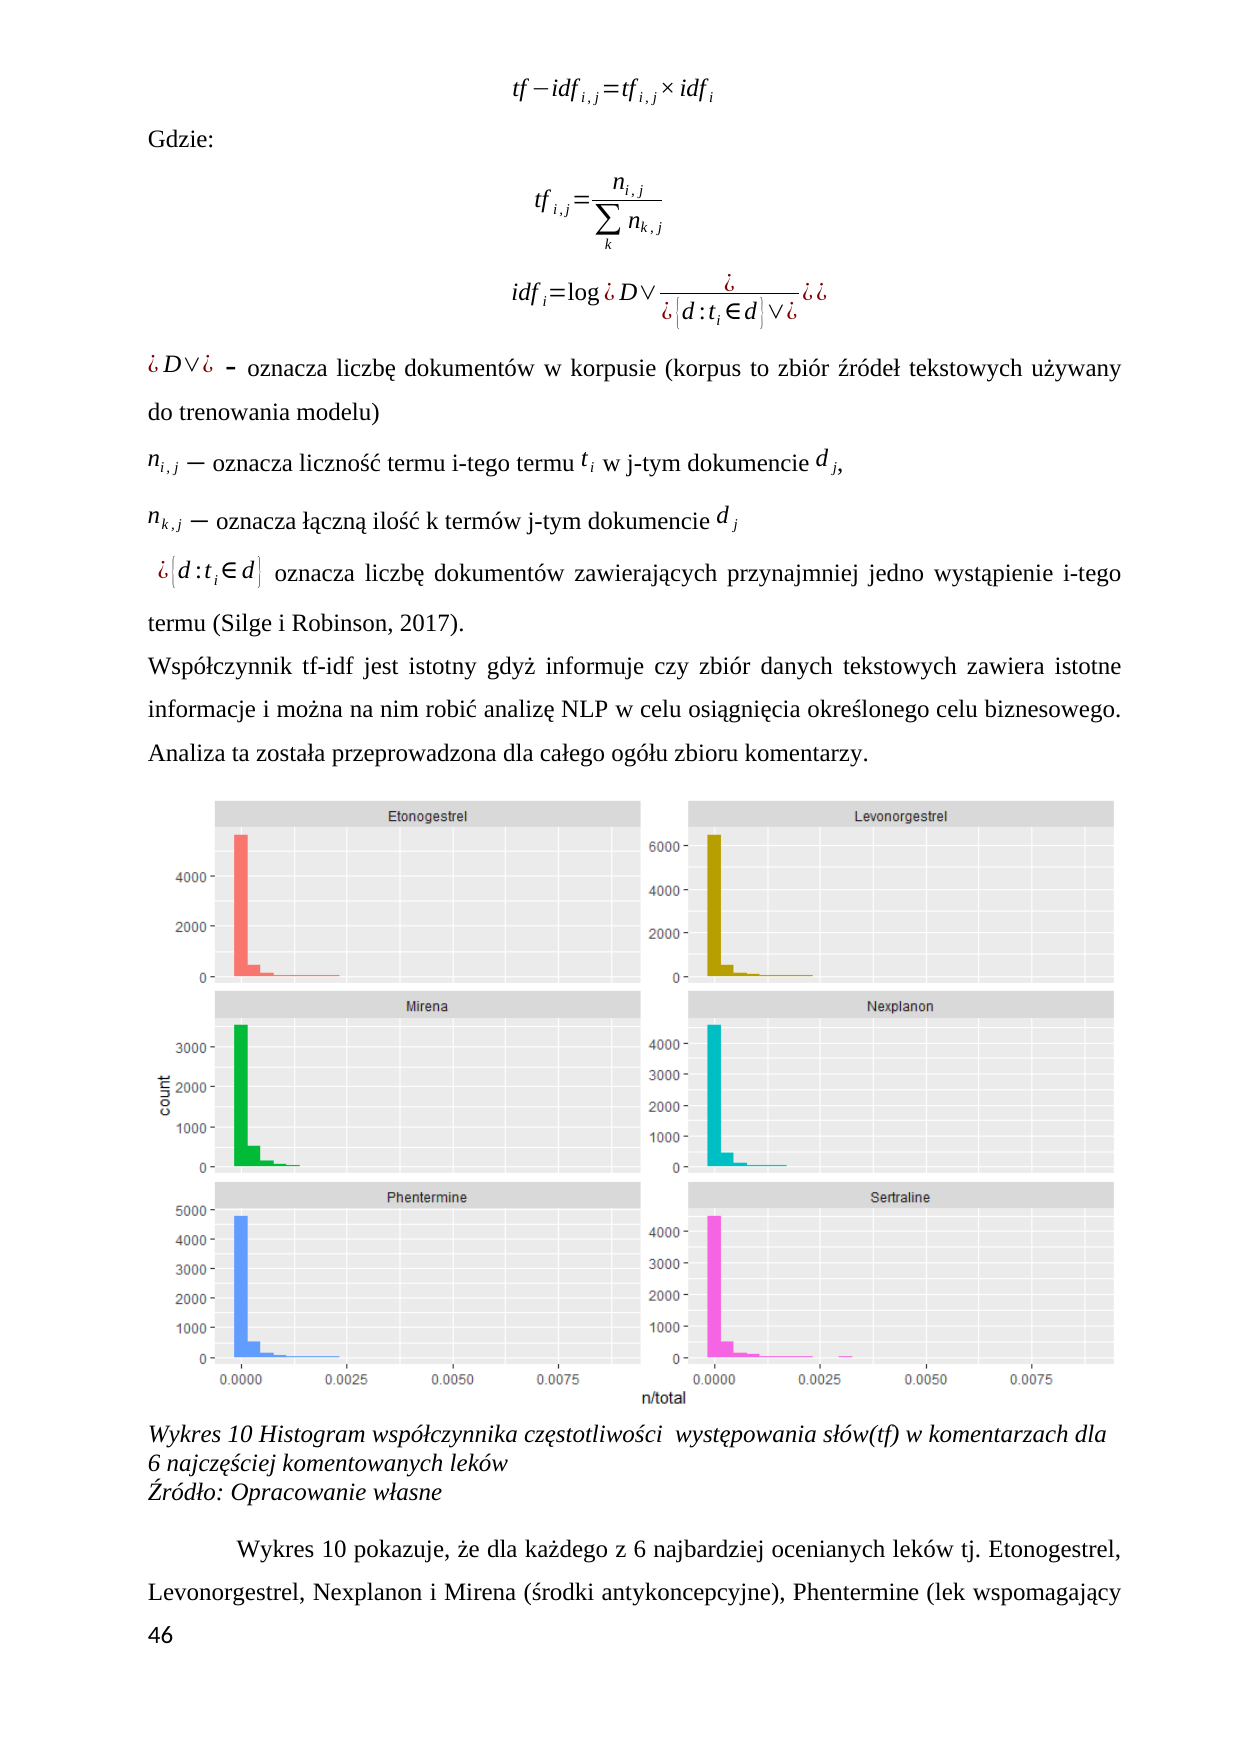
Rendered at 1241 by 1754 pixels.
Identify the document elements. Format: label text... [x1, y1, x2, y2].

text Współczynnik tf-idf jest istotny gdyż informuje czy zbiór danych tekstowych zawiera istotne informacje i można na nim robić analizę NLP w celu osiągnięcia określonego celu biznesowego. Analiza ta została przeprowadzona dla całego ogółu zbioru komentarzy. [148, 651, 1122, 766]
text – oznacza łączną ilość k termów j-tym dokumencie [148, 498, 1122, 536]
text Gdzie: [148, 124, 1122, 153]
text – oznacza liczność termu i-tego termu w j-tym dokumencie , [148, 441, 1122, 479]
picture [147, 793, 1123, 1415]
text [148, 1534, 1122, 1606]
text - oznacza liczbę dokumentów w korpusie (korpus to zbiór źródeł tekstowych używany do trenowania modelu) [148, 345, 1122, 426]
text oznacza liczbę dokumentów zawierających przynajmniej jedno wystąpienie i-tego termu. [148, 556, 1122, 637]
